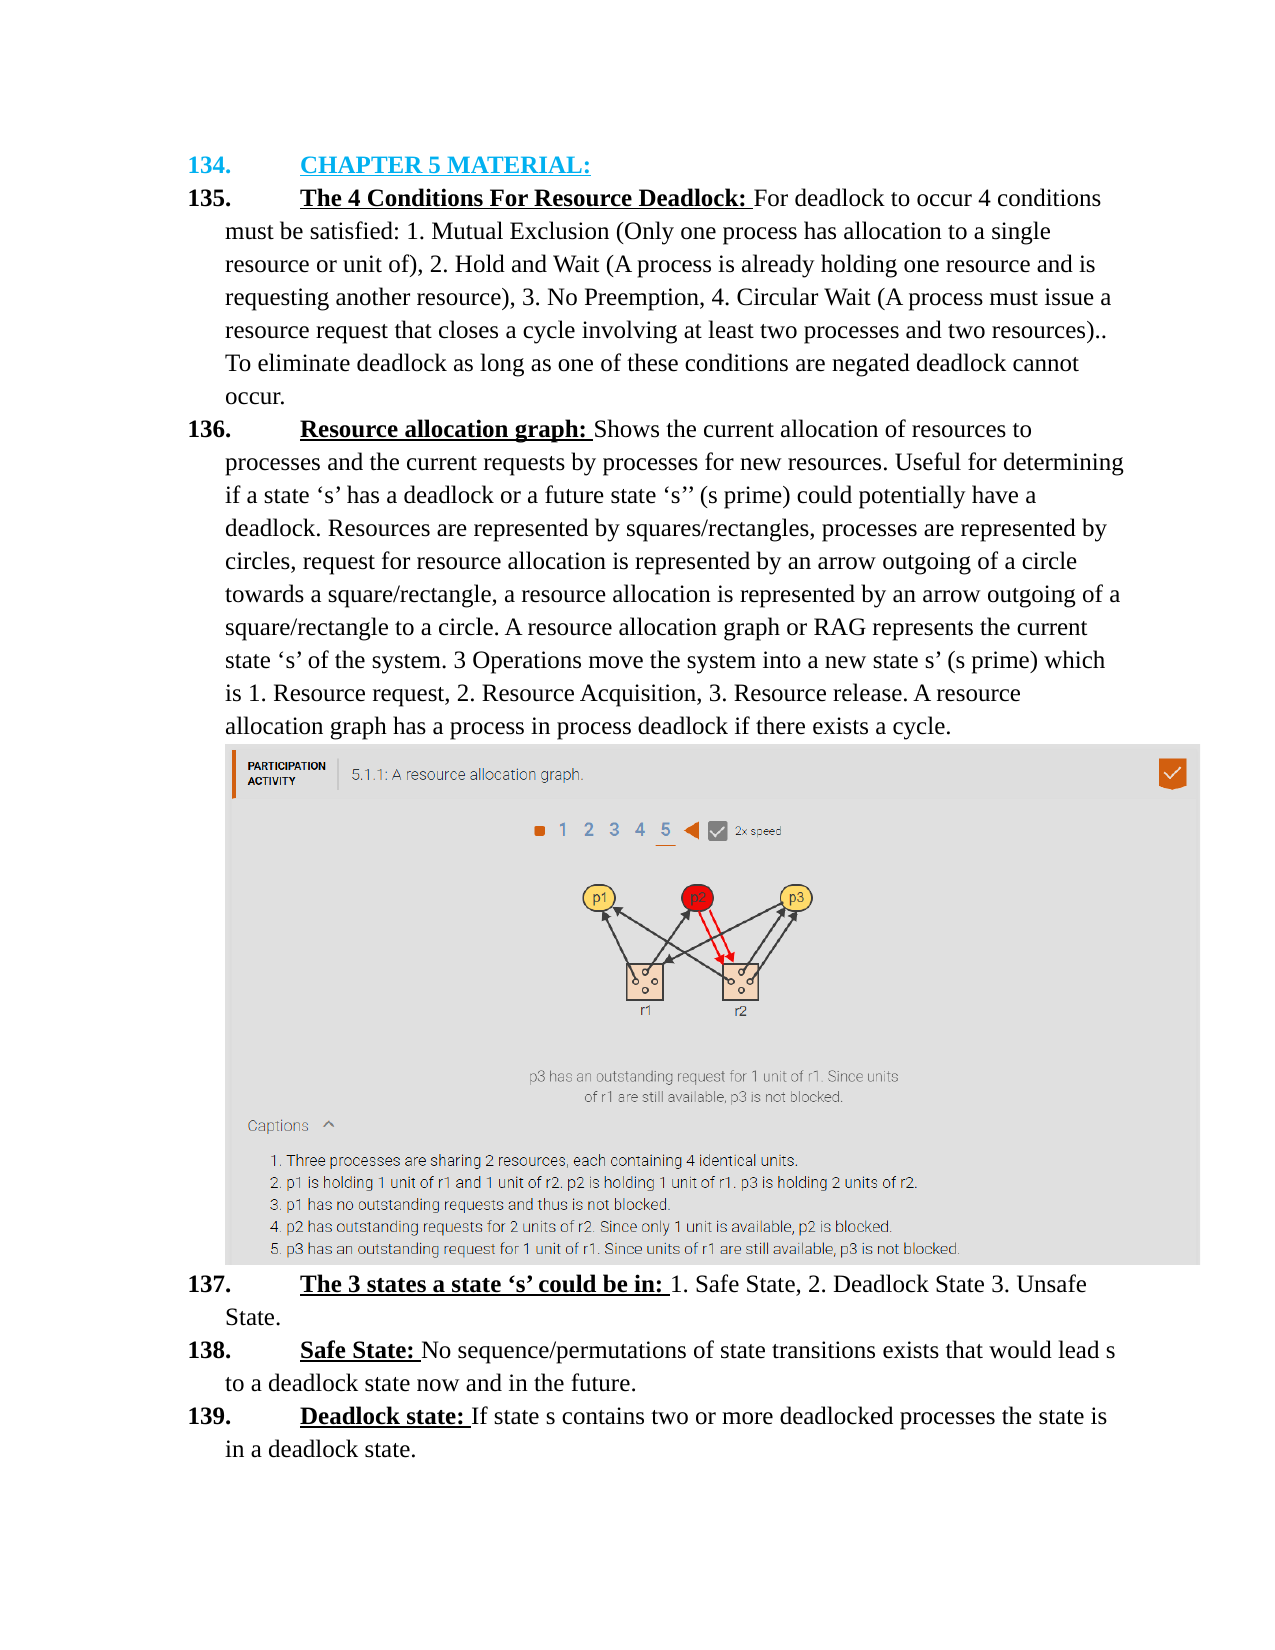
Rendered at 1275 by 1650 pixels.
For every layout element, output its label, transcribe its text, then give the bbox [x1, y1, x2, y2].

list CHAPTER 5 MATERIAL: [187, 150, 1125, 179]
list The 4 Conditions For Resource Deadlock: For deadlock to occur 4 conditions must be satisfied: 1. Mutual Exclusion (Only one process has allocation to a single resource or unit of), 2. Hold and Wait (A process is already holding one resource and is requesting another resource), 3. No Preemption, 4. Circular Wait (A process must issue a resource request that closes a cycle involving at least two processes and two resources).. To eliminate deadlock as long as one of these conditions are negated deadlock cannot occur. [187, 183, 1125, 410]
picture [225, 744, 1200, 1265]
list Safe State: No sequence/permutations of state transitions exists that would lead s to a deadlock state now and in the future. [187, 1335, 1125, 1397]
list Deadlock state: If state s contains two or more deadlocked processes the state is in a deadlock state. [187, 1401, 1125, 1463]
list The 3 states a state ‘s’ could be in: 1. Safe State, 2. Deadlock State 3. Unsafe State. [187, 1269, 1125, 1331]
list Resource allocation graph: Shows the current allocation of resources to processes and the current requests by processes for new resources. Useful for determining if a state ‘s’ has a deadlock or a future state ‘s’’ (s prime) could potentially have a deadlock. Resources are represented by squares/rectangles, processes are represented by circles, request for resource allocation is represented by an arrow outgoing of a circle towards a square/rectangle, a resource allocation is represented by an arrow outgoing of a square/rectangle to a circle. A resource allocation graph or RAG represents the current state ‘s’ of the system. 3 Operations move the system into a new state s’ (s prime) which is 1. Resource request, 2. Resource Acquisition, 3. Resource release. A resource allocation graph has a process in process deadlock if there exists a cycle. [187, 414, 1125, 740]
